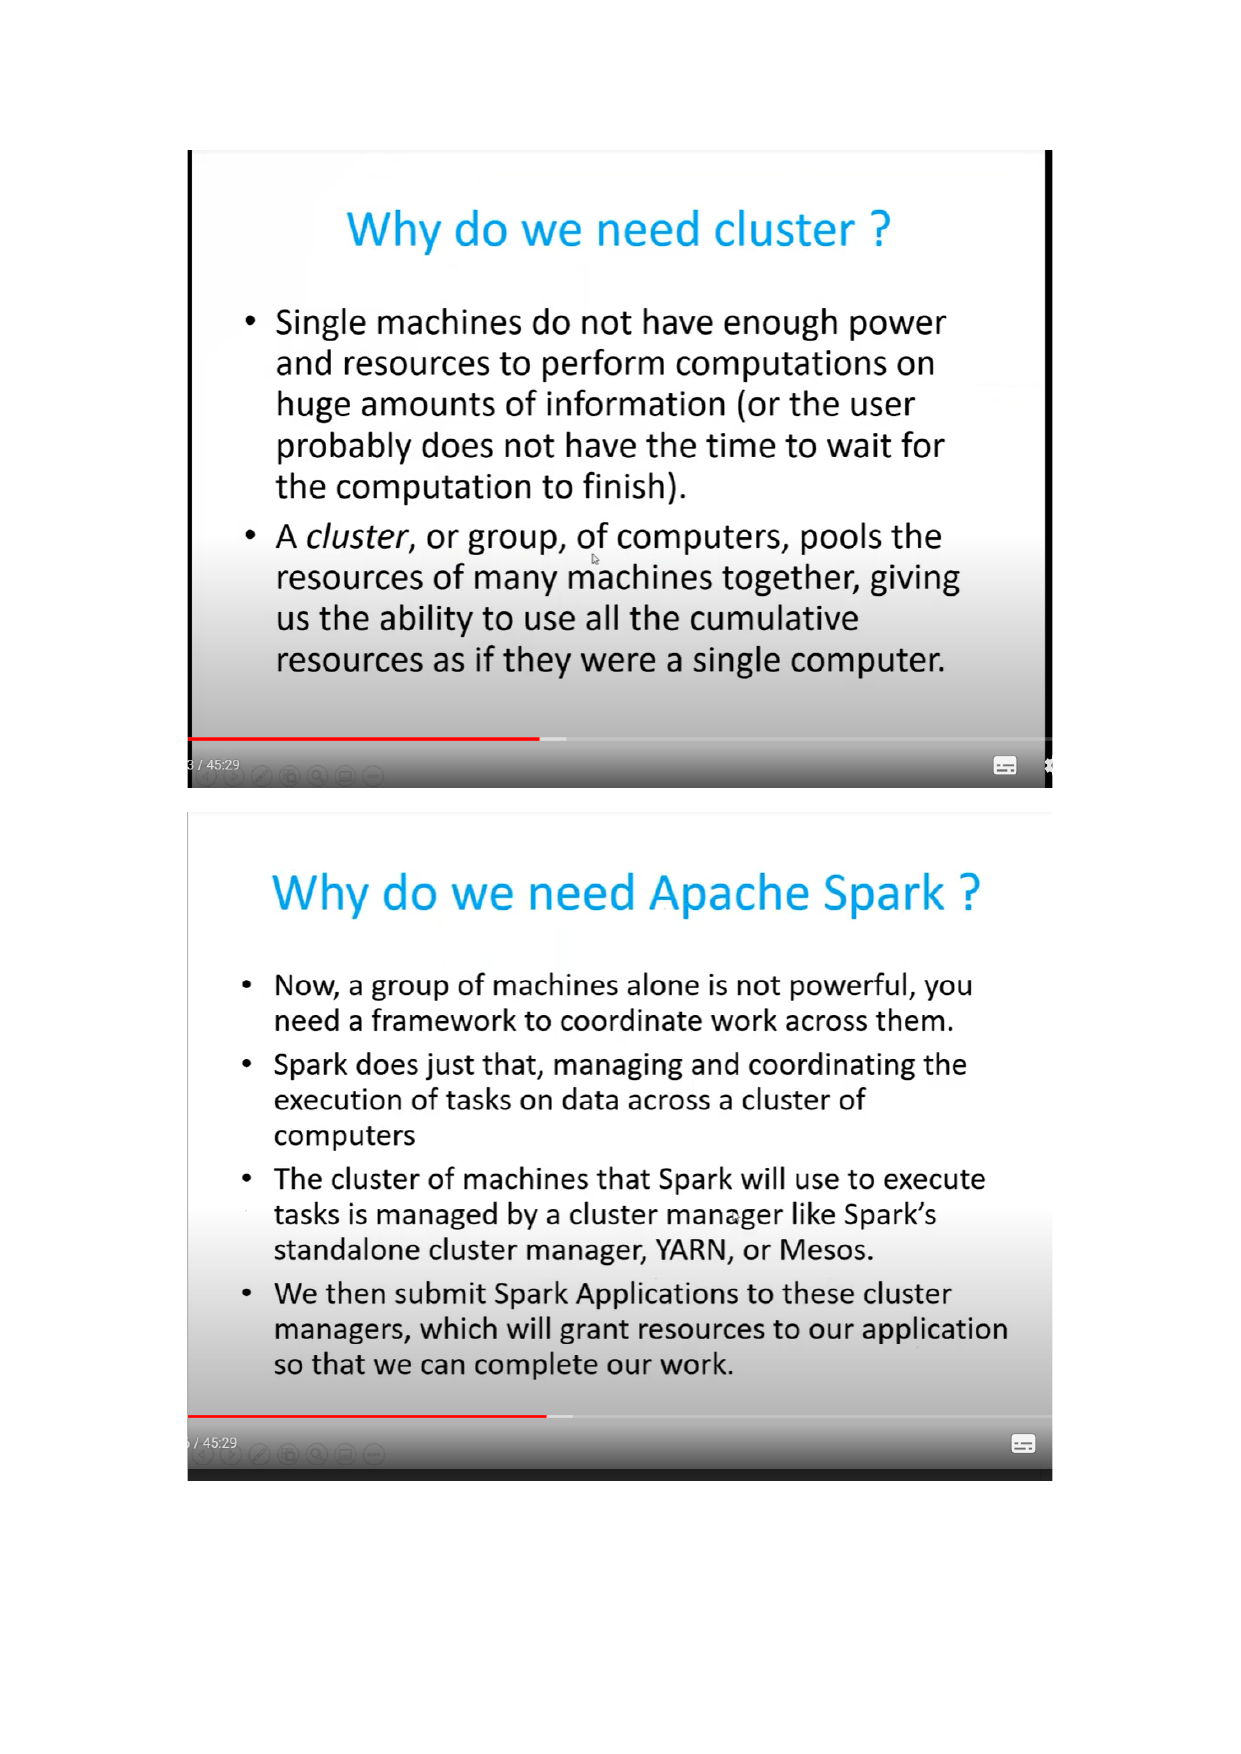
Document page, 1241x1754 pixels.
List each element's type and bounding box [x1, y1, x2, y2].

picture [187, 150, 1053, 788]
picture [187, 812, 1053, 1481]
